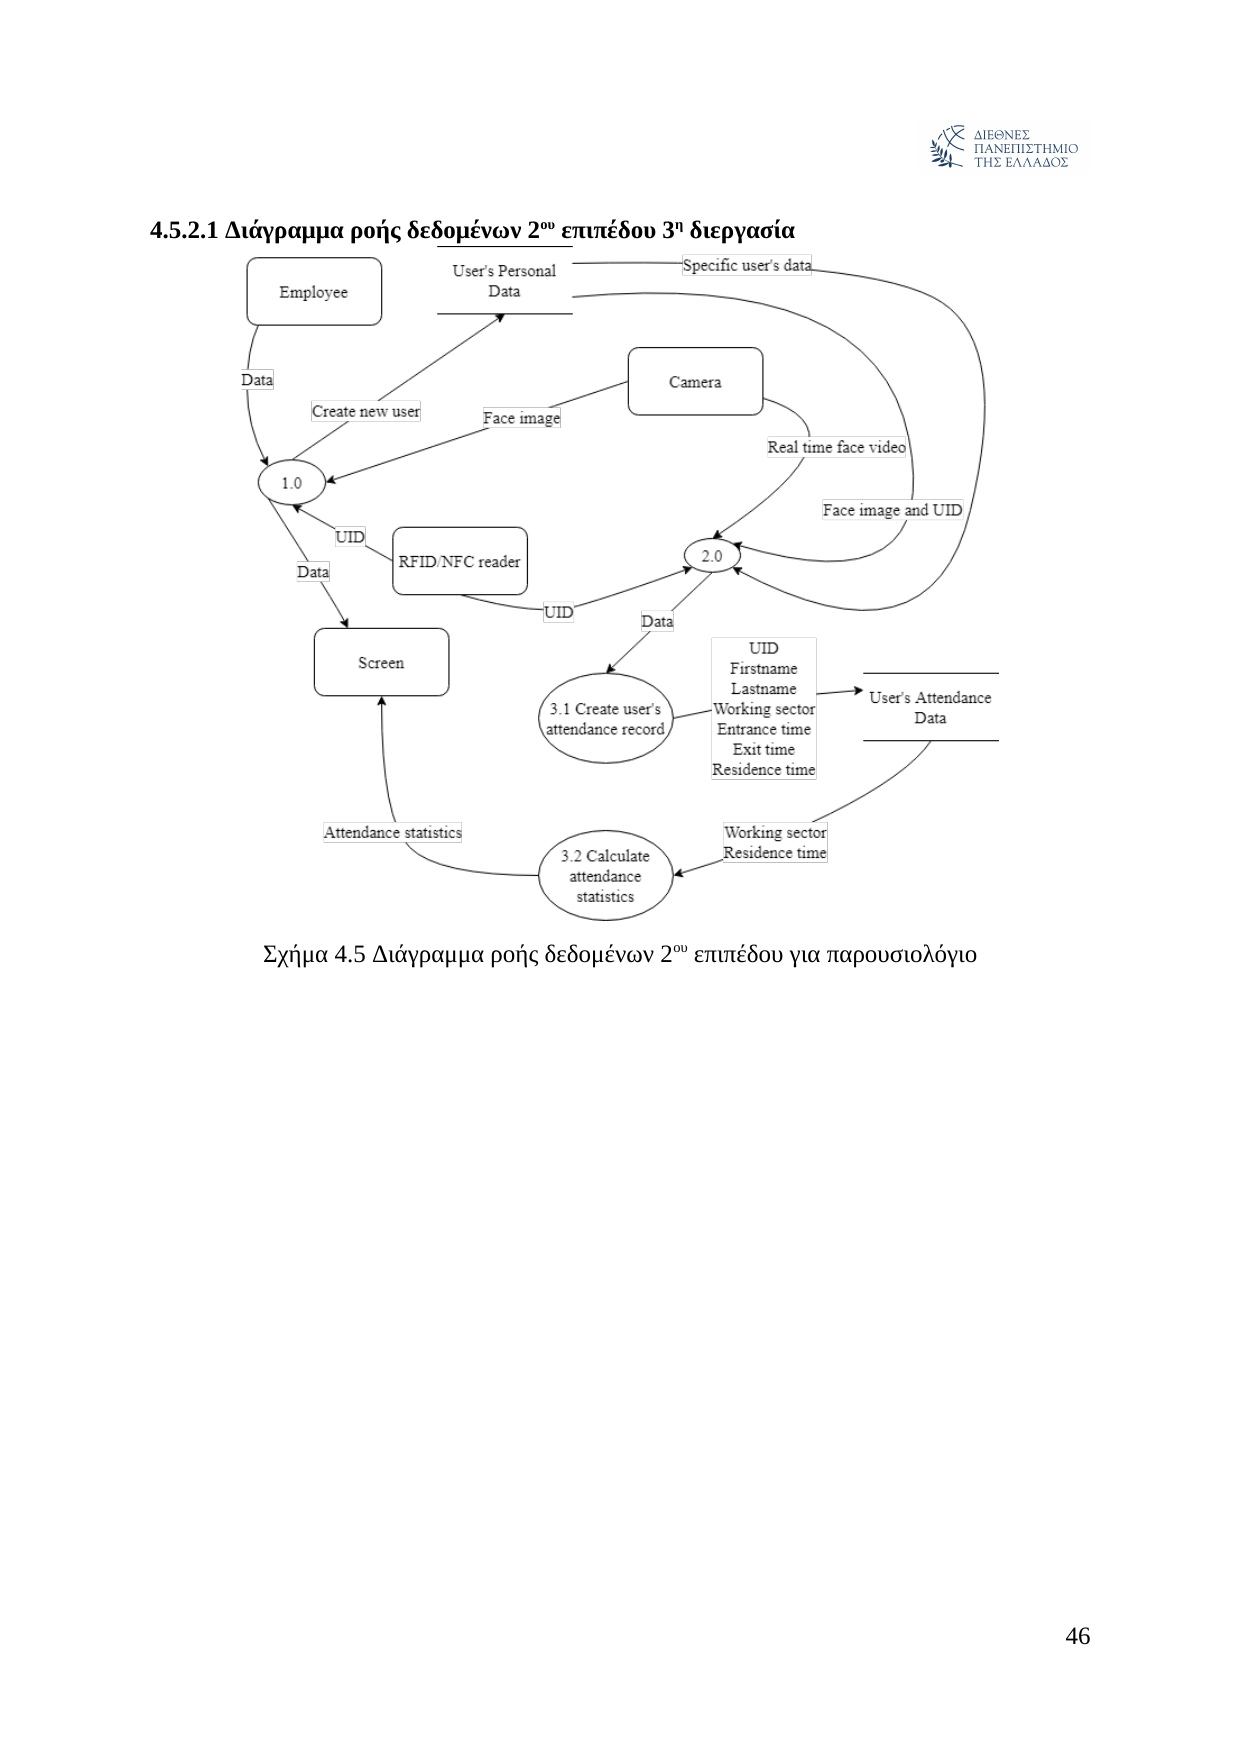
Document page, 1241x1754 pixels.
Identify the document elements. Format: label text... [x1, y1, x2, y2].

text Σχήμα 4.5 Διάγραμμα ροής δεδομένων 2ου επιπέδου για παρουσιολόγιο [150, 939, 1090, 968]
picture [241, 246, 999, 921]
picture [917, 120, 1091, 174]
subtitle 4.5.2.1 Διάγραμμα ροής δεδομένων 2ου επιπέδου 3η διεργασία [150, 216, 1090, 244]
